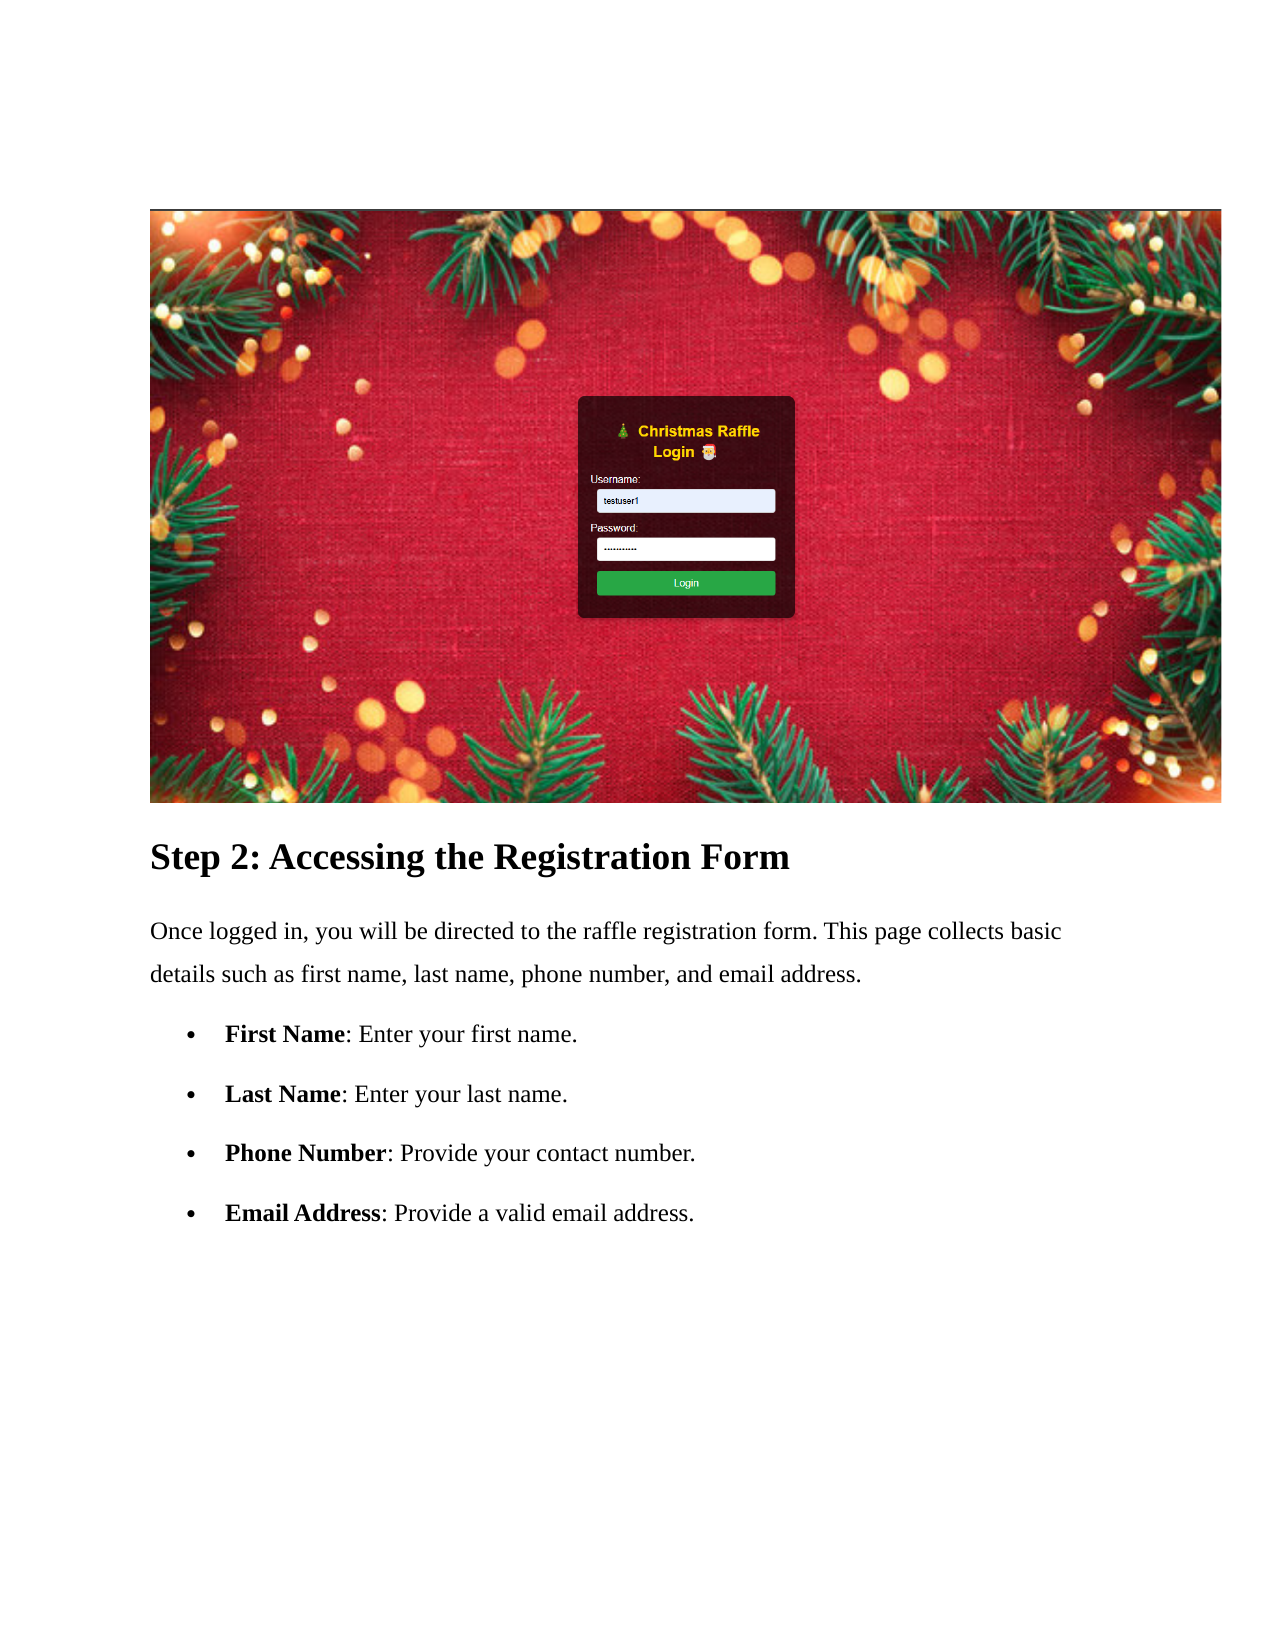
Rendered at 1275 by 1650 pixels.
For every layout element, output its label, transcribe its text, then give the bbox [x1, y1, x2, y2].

text Step 2: Accessing the Registration Form [150, 834, 1125, 878]
text Once logged in, you will be directed to the raffle registration form. This page collects basic details such as first name, last name, phone number, and email address. [150, 916, 1125, 988]
picture [150, 209, 1222, 803]
list Phone Number: Provide your contact number. [187, 1138, 1125, 1167]
list First Name: Enter your first name. [187, 1019, 1125, 1048]
list Email Address: Provide a valid email address. [187, 1198, 1125, 1227]
list Last Name: Enter your last name. [187, 1079, 1125, 1107]
